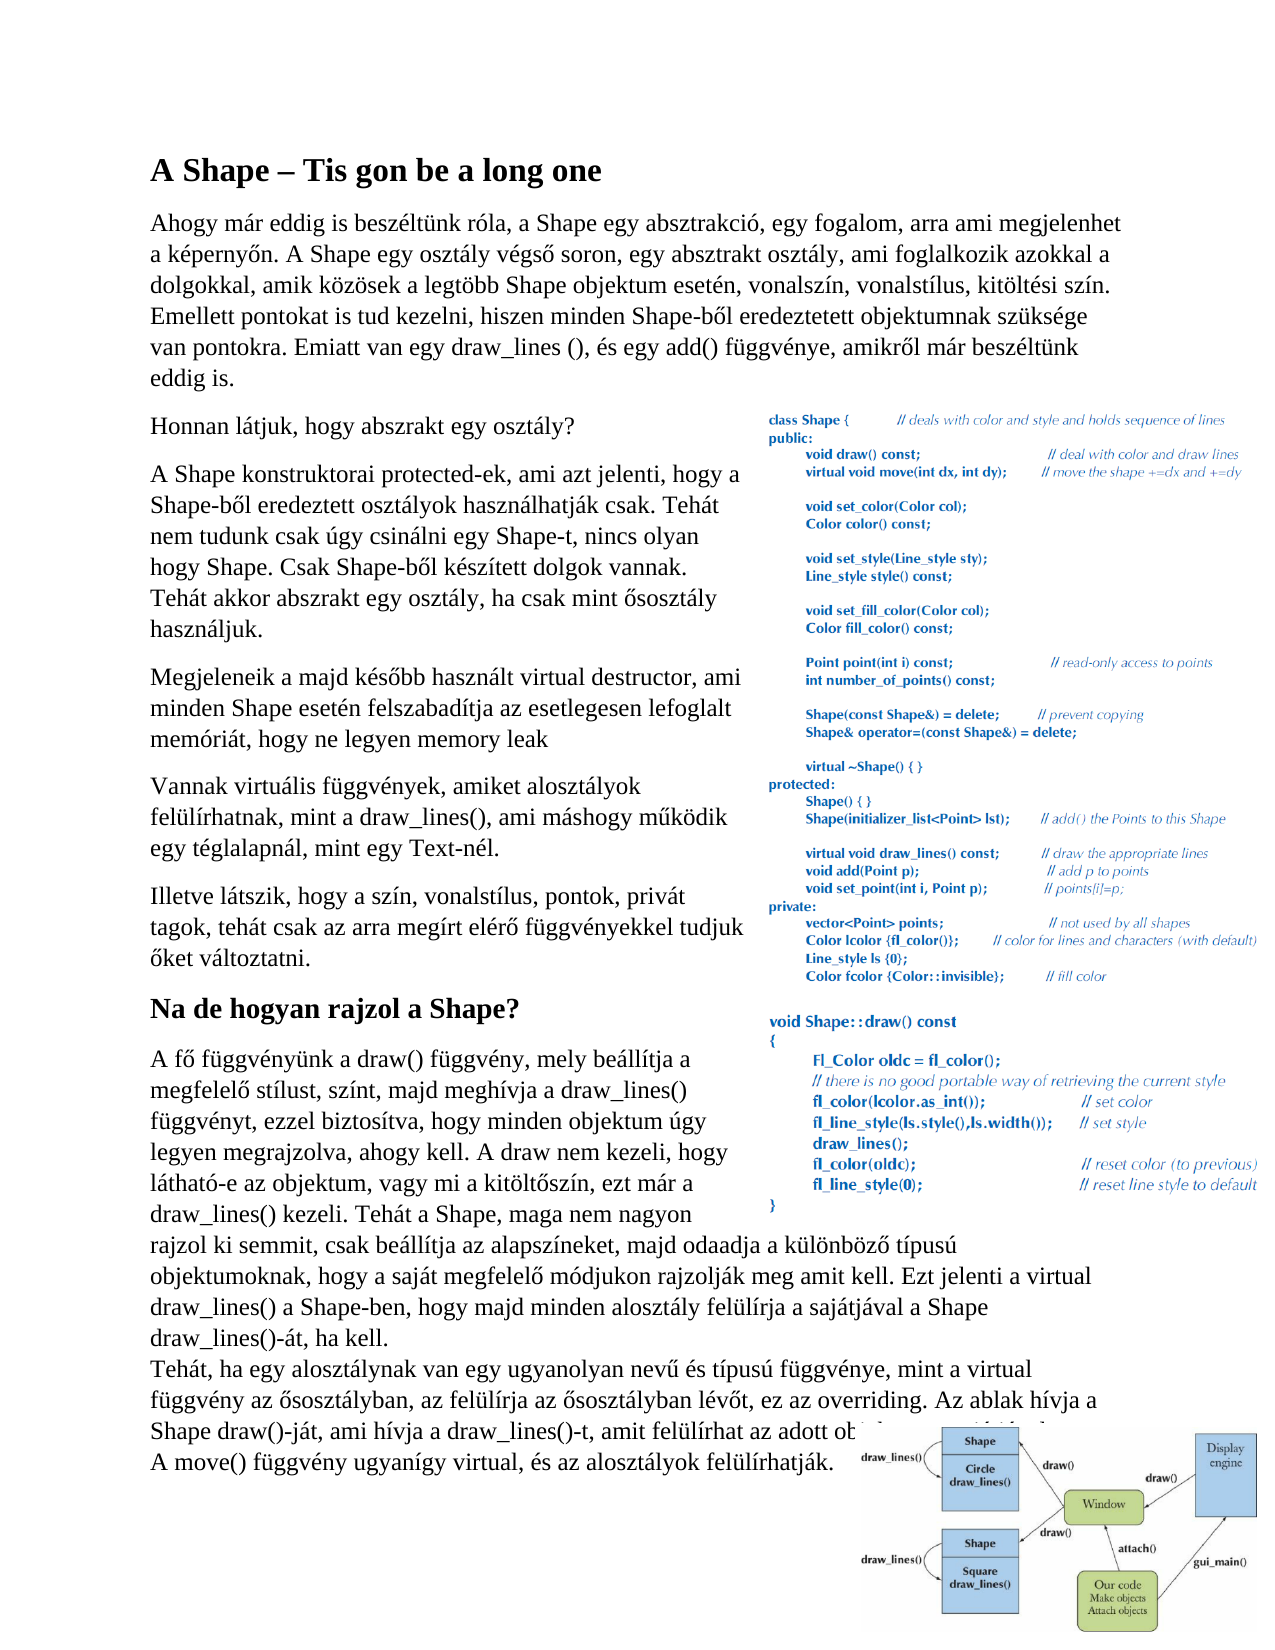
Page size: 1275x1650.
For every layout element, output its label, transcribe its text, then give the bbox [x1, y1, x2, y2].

picture [763, 410, 1261, 988]
text Ahogy már eddig is beszéltünk róla, a Shape egy absztrakció, egy fogalom, arra ami megjelenhet a képernyőn. A Shape egy osztály végső soron, egy absztrakt osztály, ami foglalkozik azokkal a dolgokkal, amik közösek a legtöbb Shape objektum esetén, vonalszín, vonalstílus, kitöltési szín. Emellett pontokat is tud kezelni, hiszen minden Shape-ből eredeztetett objektumnak szüksége van pontokra. Emiatt van egy draw_lines (), és egy add() függvénye, amikről már beszéltünk eddig is. [150, 208, 1125, 392]
picture [855, 1423, 1258, 1634]
text Megjeleneik a majd később használt virtual destructor, ami minden Shape esetén felszabadítja az esetlegesen lefoglalt memóriát, hogy ne legyen memory leak [150, 662, 763, 752]
text Honnan látjuk, hogy abszrakt egy osztály? [150, 411, 763, 440]
text A fő függvényünk a draw() függvény, mely beállítja a megfelelő stílust, színt, majd meghívja a draw_lines() függvényt, ezzel biztosítva, hogy minden objektum úgy legyen megrajzolva, ahogy kell. A draw nem kezeli, hogy látható-e az objektum, vagy mi a kitöltőszín, ezt már a draw_lines() kezeli. Tehát a Shape, maga nem nagyon rajzol ki semmit, csak beállítja az alapszíneket, majd odaadja a különböző típusú objektumoknak, hogy a saját megfelelő módjukon rajzolják meg amit kell. Ezt jelenti a virtual draw_lines() a Shape-ben, hogy majd minden alosztály felülírja a sajátjával a Shape draw_lines()-át, ha kell. Tehát, ha egy alosztálynak van egy ugyanolyan nevű és típusú függvénye, mint a virtual függvény az ősosztályban, az felülírja az ősosztályban lévőt, ez az overriding. Az ablak hívja a Shape draw()-ját, ami hívja a draw_lines()-t, amit felülírhat az adott objektum a sajátjával. A move() függvény ugyanígy virtual, és az alosztályok felülírhatják. [150, 1044, 1125, 1476]
text Na de hogyan rajzol a Shape? [150, 991, 1125, 1024]
picture [763, 1011, 1263, 1215]
text A Shape – Tis gon be a long one [150, 150, 1125, 188]
text A Shape konstruktorai protected-ek, ami azt jelenti, hogy a Shape-ből eredeztett osztályok használhatják csak. Tehát nem tudunk csak úgy csinálni egy Shape-t, nincs olyan hogy Shape. Csak Shape-ből készített dolgok vannak. Tehát akkor abszrakt egy osztály, ha csak mint ősosztály használjuk. [150, 459, 763, 643]
text Vannak virtuális függvények, amiket alosztályok felülírhatnak, mint a draw_lines(), ami máshogy működik egy téglalapnál, mint egy Text-nél. [150, 771, 763, 862]
text Illetve látszik, hogy a szín, vonalstílus, pontok, privát tagok, tehát csak az arra megírt elérő függvényekkel tudjuk őket változtatni. [150, 881, 763, 972]
